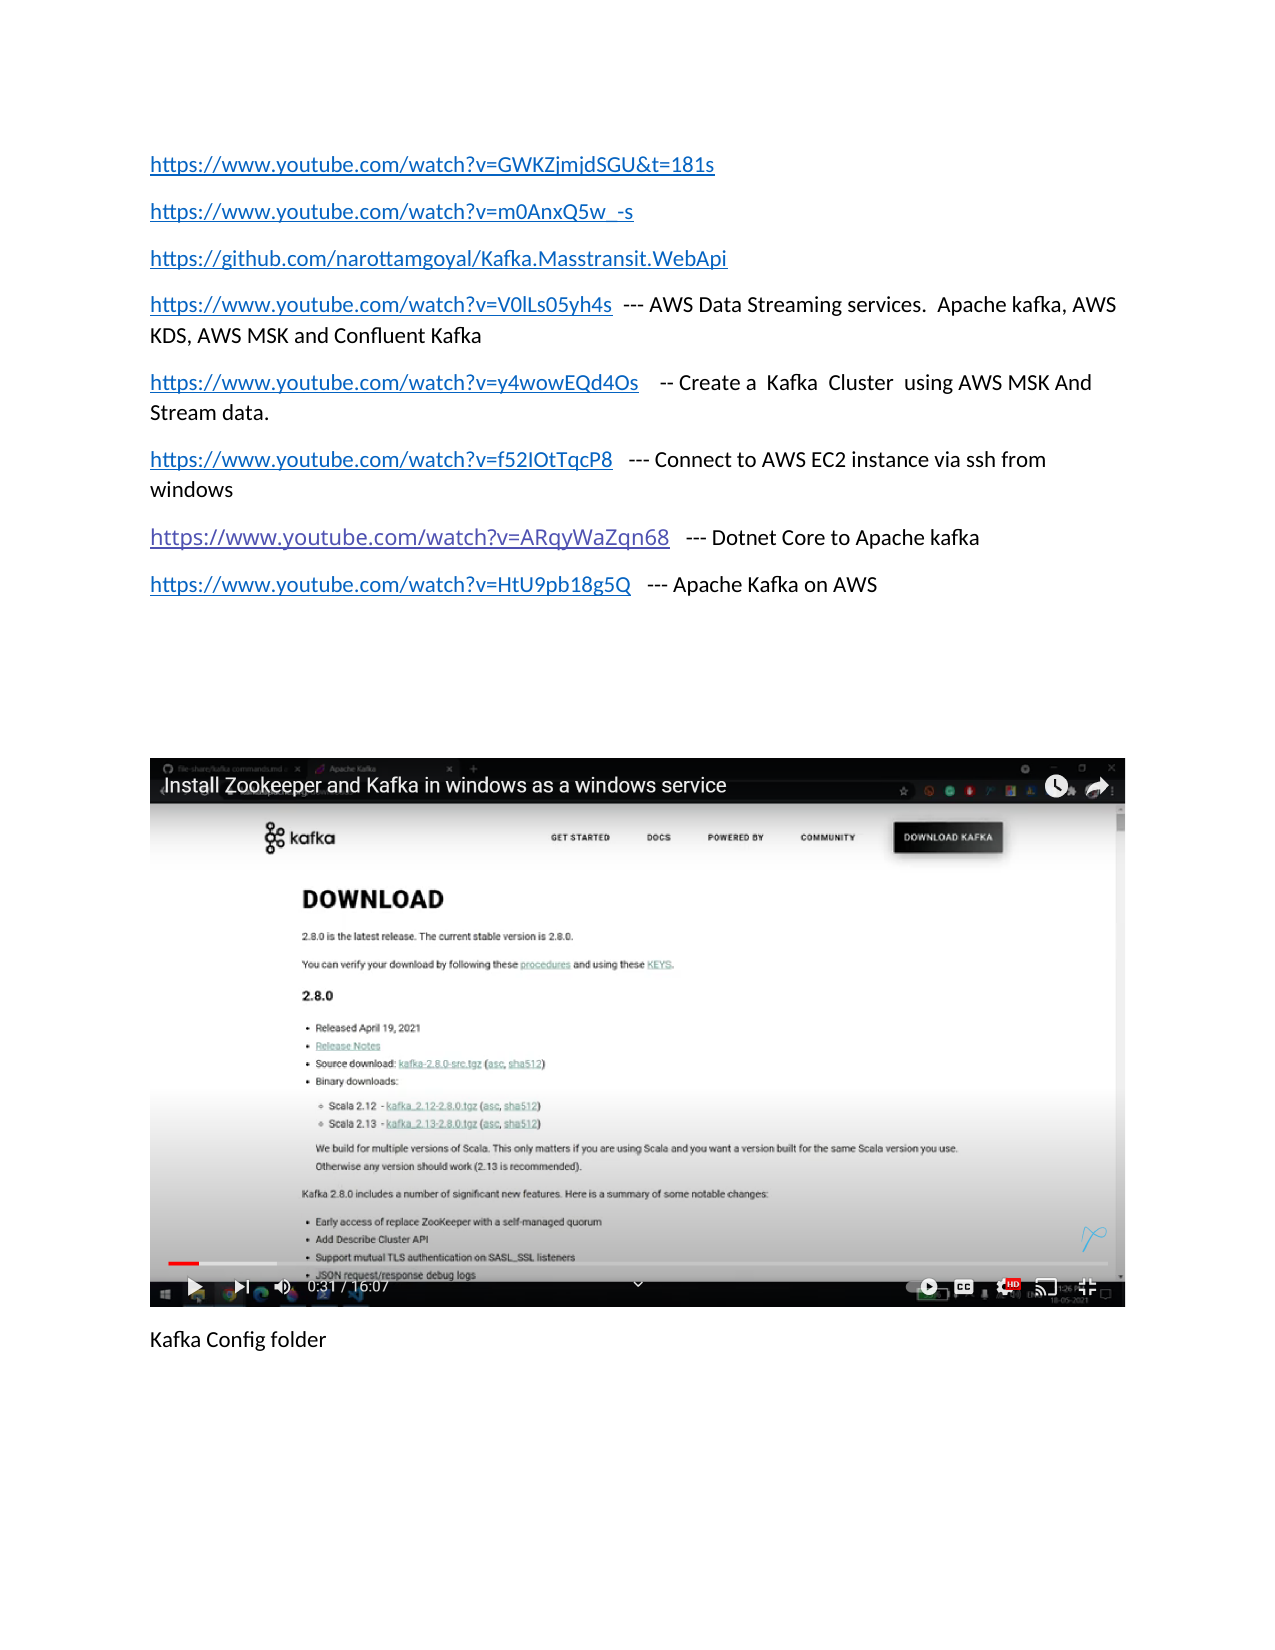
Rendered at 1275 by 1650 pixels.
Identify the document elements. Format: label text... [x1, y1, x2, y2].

text https://github.com/narottamgoyal/Kafka.Masstransit.WebApi [150, 244, 1125, 272]
text https://www.youtube.com/watch?v=ARqyWaZqn68 --- Dotnet Core to Apache kafka [670, 522, 1125, 552]
text https://www.youtube.com/watch?v=V0lLs05yh4s --- AWS Data Streaming services. Apache kafka, AWS KDS, AWS MSK and Confluent Kafka [150, 291, 1125, 349]
text https://www.youtube.com/watch?v=GWKZjmjdSGU&t=181s [150, 150, 1125, 178]
text https://www.youtube.com/watch?v=f52IOtTqcP8 --- Connect to AWS EC2 instance via ssh from windows [150, 445, 1125, 503]
text Kafka Config folder [150, 1325, 1125, 1353]
text https://www.youtube.com/watch?v=m0AnxQ5w_-s [150, 197, 1125, 225]
text https://www.youtube.com/watch?v=y4wowEQd4Os -- Create a Kafka Cluster using AWS MSK And Stream data. [150, 368, 1125, 426]
text https://www.youtube.com/watch?v=HtU9pb18g5Q --- Apache Kafka on AWS [150, 571, 1125, 599]
picture [150, 758, 1125, 1307]
